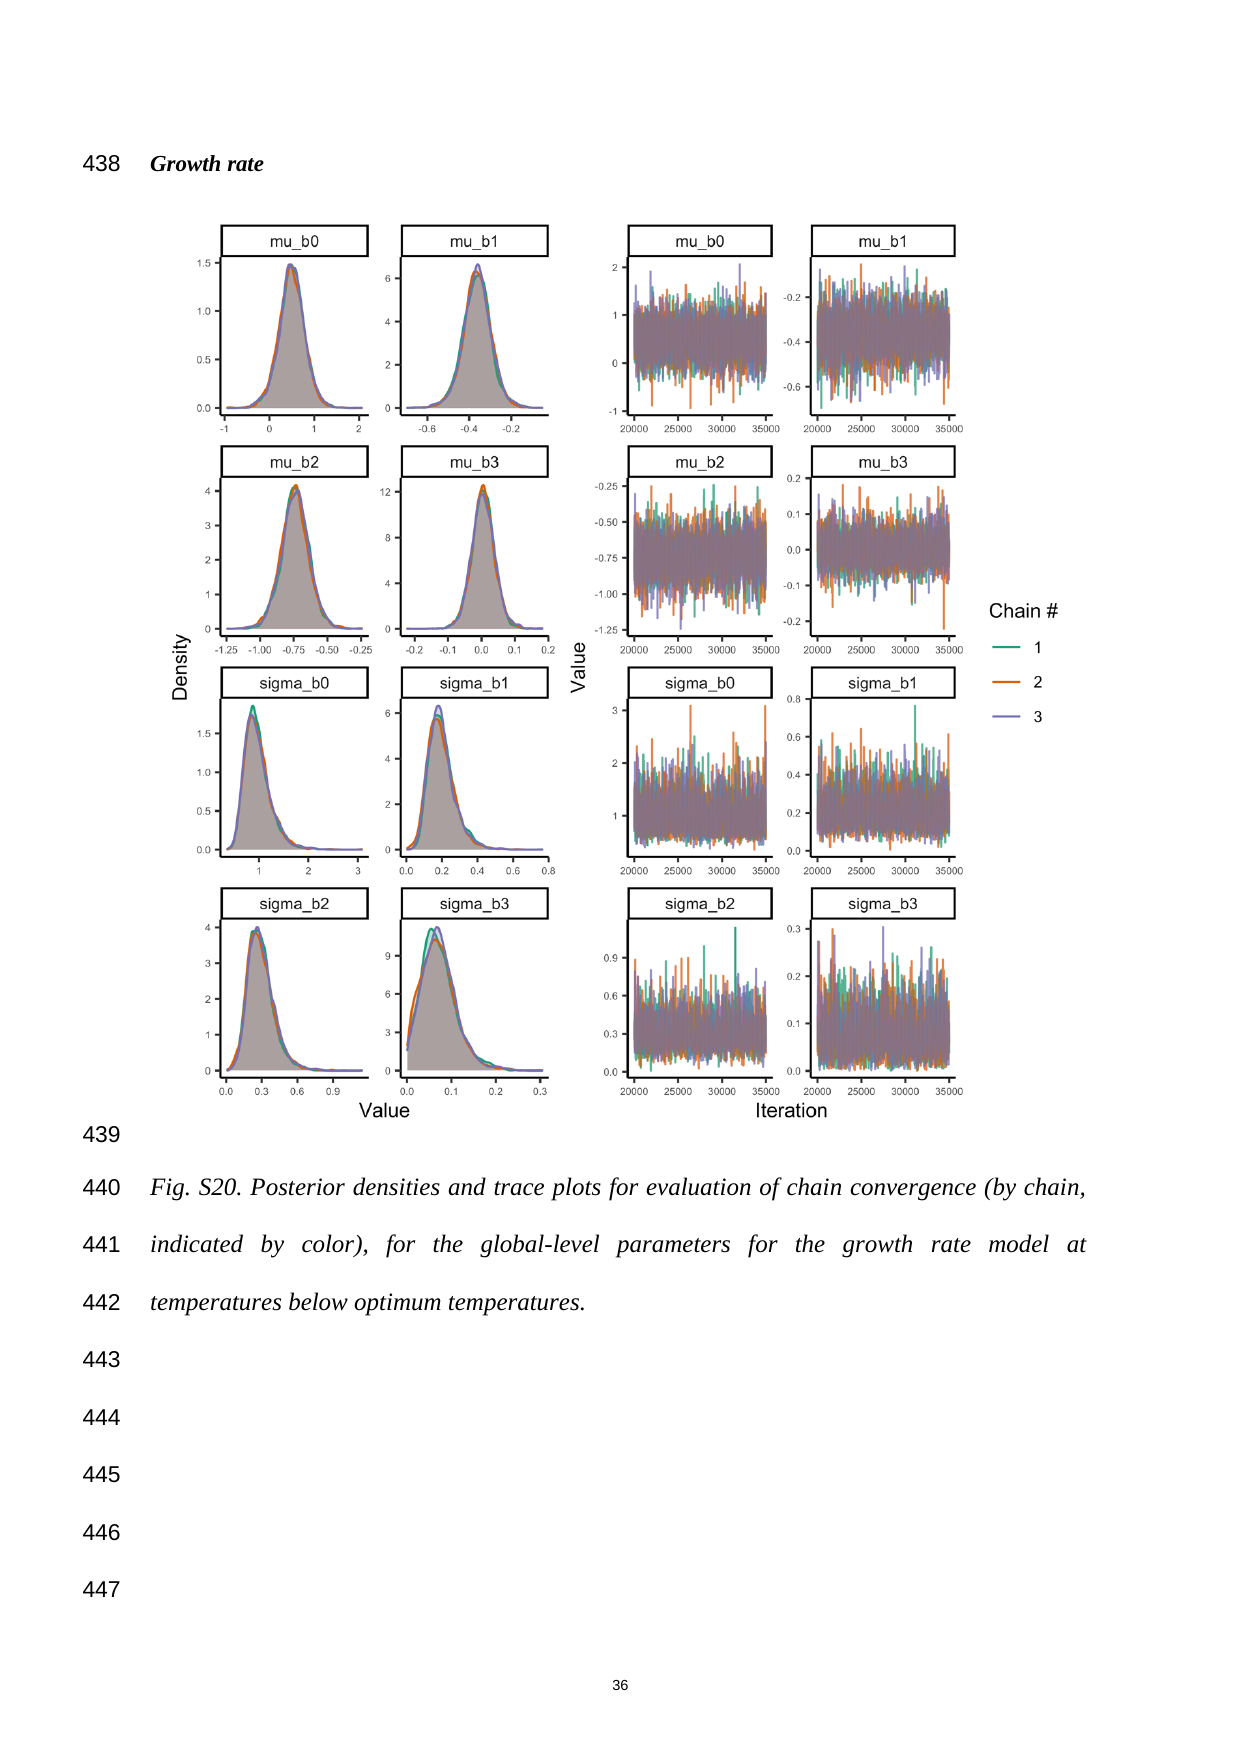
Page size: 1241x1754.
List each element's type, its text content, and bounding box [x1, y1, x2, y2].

picture [150, 202, 1091, 1143]
text Fig. S20. Posterior densities and trace plots for evaluation of chain convergence (by chain, indicated by color), for the global-level parameters for the growth rate model at temperatures below optimum temperatures. [150, 1172, 1090, 1315]
subtitle Growth rate [150, 150, 1090, 176]
